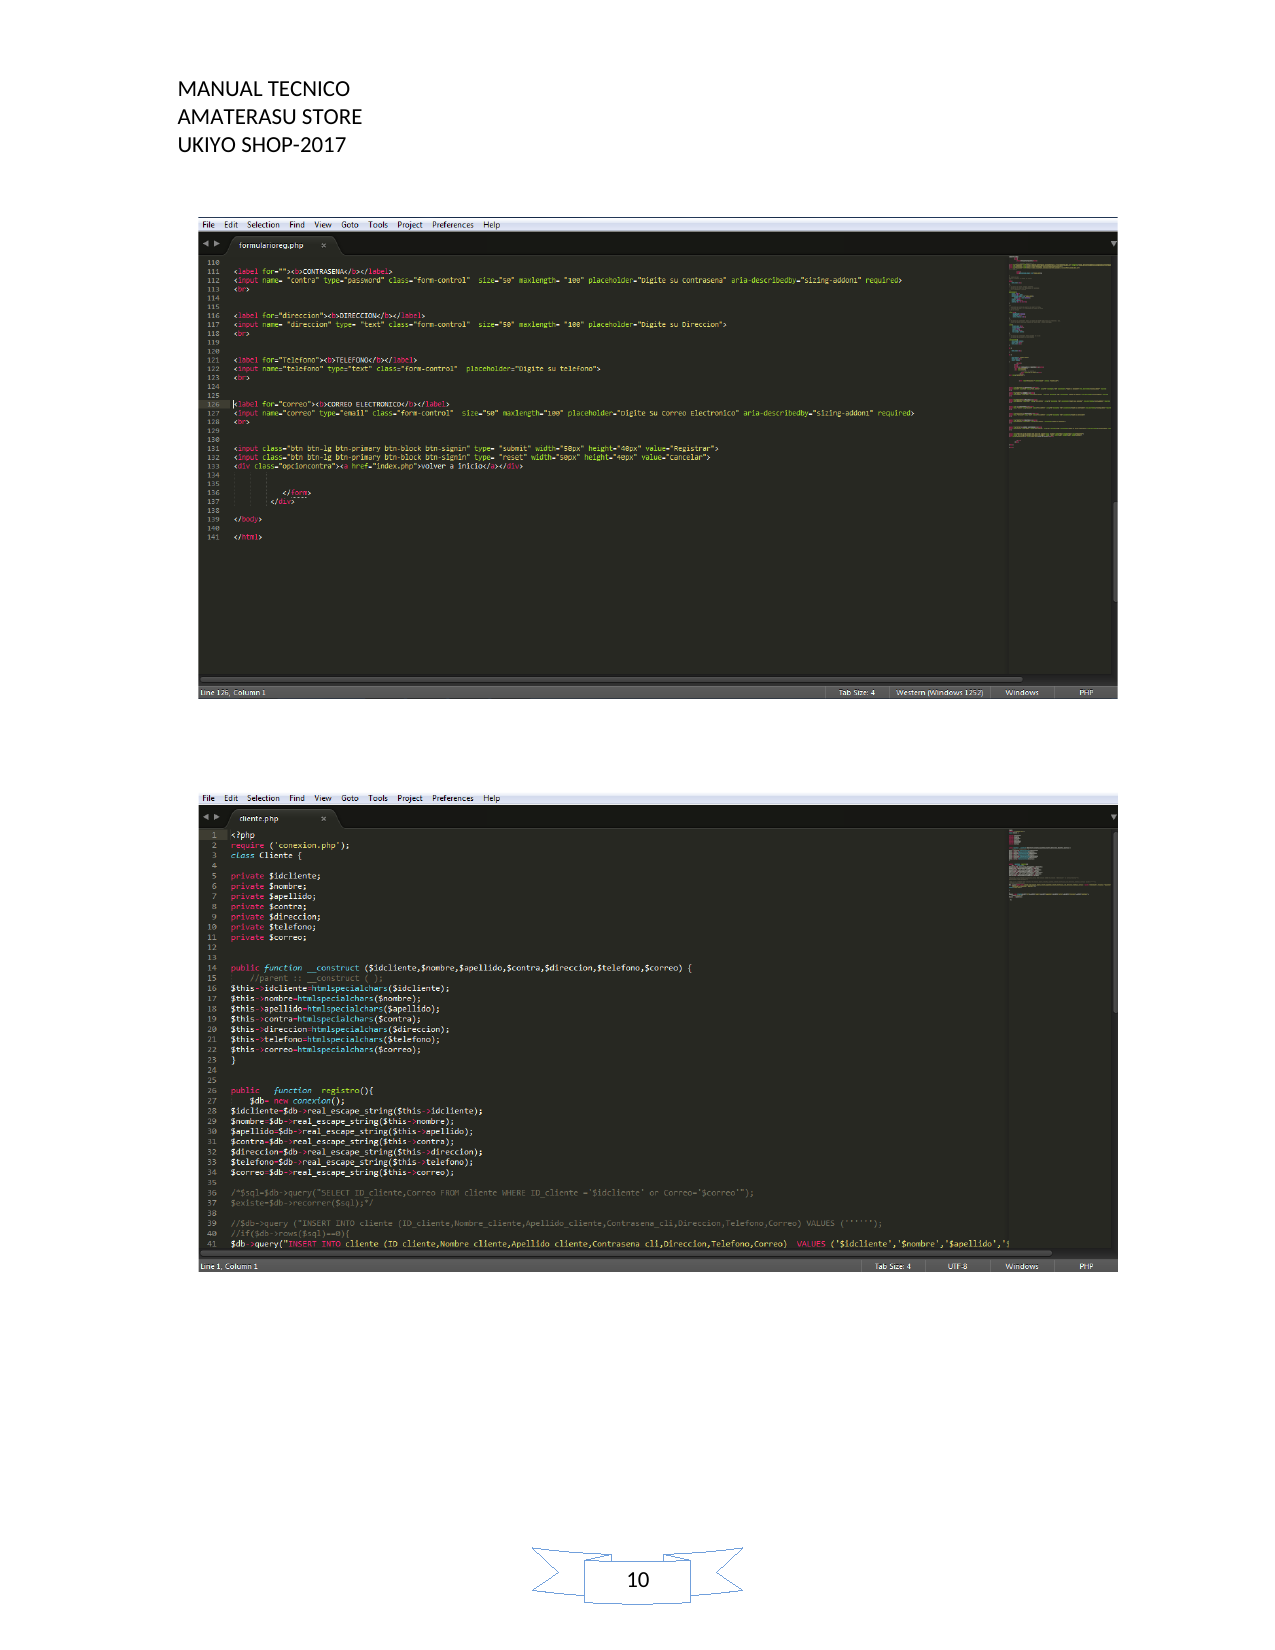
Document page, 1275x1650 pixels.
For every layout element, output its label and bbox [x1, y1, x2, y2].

picture [198, 792, 1118, 1272]
picture [198, 217, 1118, 699]
